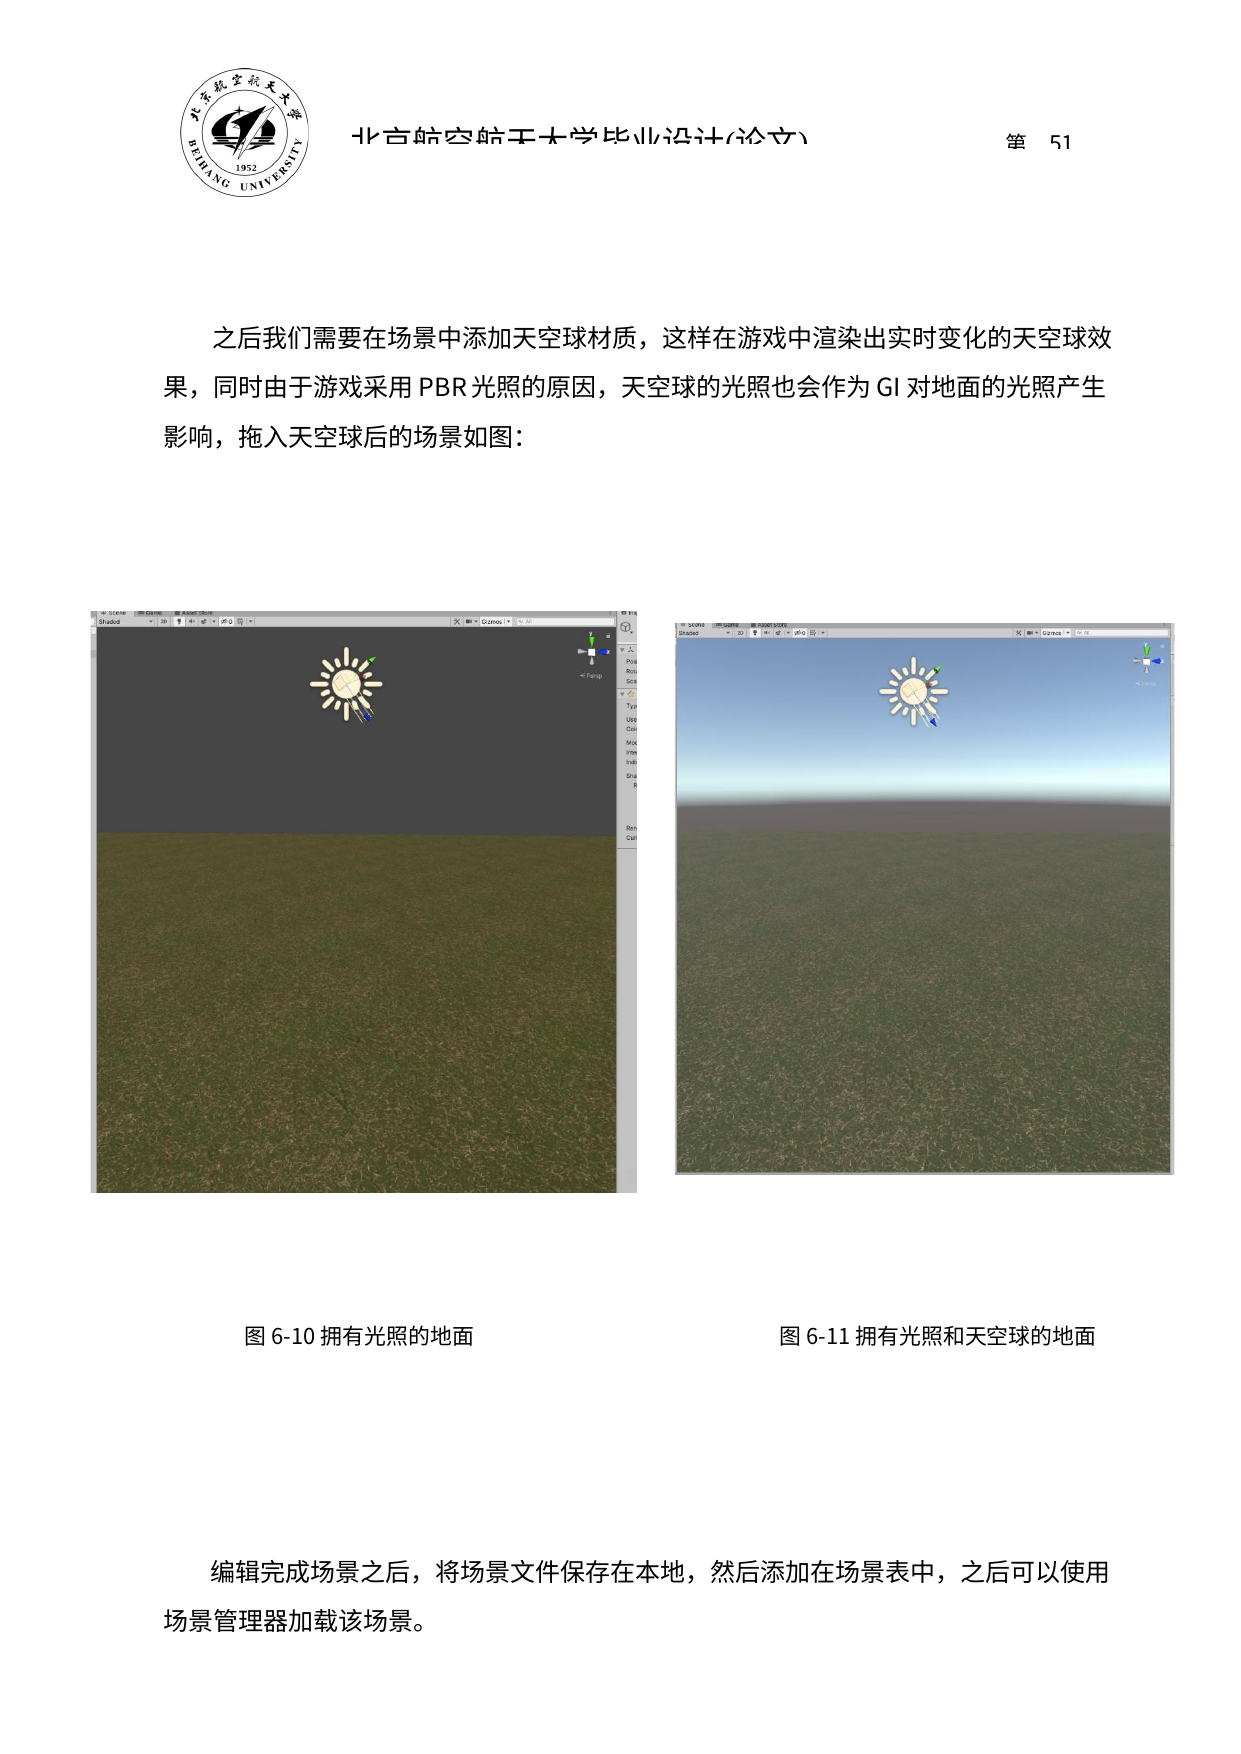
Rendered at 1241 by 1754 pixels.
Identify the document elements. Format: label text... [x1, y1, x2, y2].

text 之后我们需要在场景中添加天空球材质，这样在游戏中渲染出实时变化的天空球效果，同时由于游戏采用PBR光照的原因，天空球的光照也会作为GI对地面的光照产生影响，拖入天空球后的场景如图： [163, 318, 1112, 453]
picture [90, 611, 637, 1193]
picture [674, 623, 1175, 1175]
text 编辑完成场景之后，将场景文件保存在本地，然后添加在场景表中，之后可以使用场景管理器加载该场景。 [163, 1552, 1111, 1638]
picture [180, 68, 309, 197]
text 图 6-10 拥有光照的地面 图 6-11 拥有光照和天空球的地面 [244, 1319, 1240, 1350]
